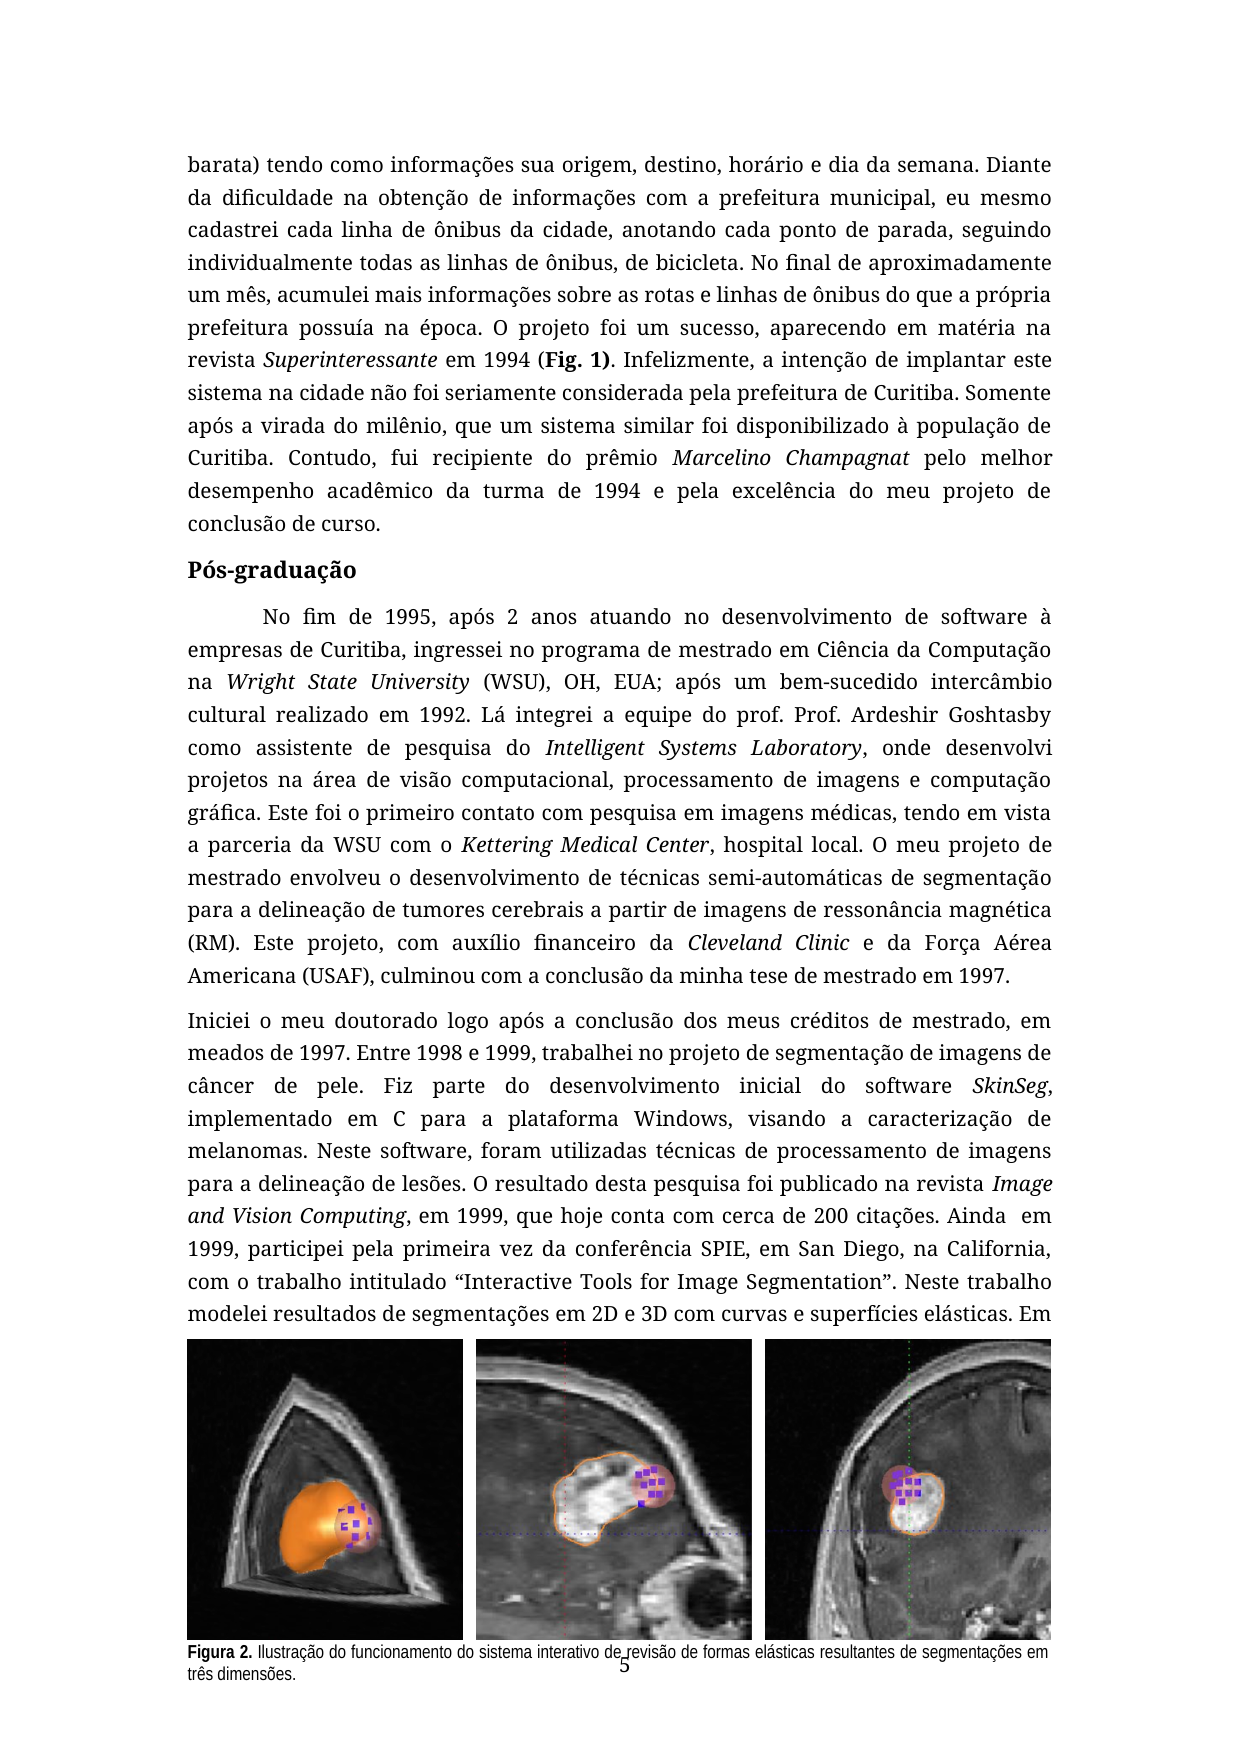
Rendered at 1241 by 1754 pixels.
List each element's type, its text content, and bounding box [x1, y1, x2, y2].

picture [476, 1339, 752, 1640]
picture [765, 1339, 1051, 1640]
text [187, 150, 1053, 537]
picture [187, 1339, 463, 1640]
text No fim de 1995, após 2 anos atuando no desenvolvimento de software à empresas de Curitiba, ingressei no programa de mestrado em Ciência da Computação na Wright State University (WSU), OH, EUA; após um bem-sucedido intercâmbio cultural realizado em 1992. Lá integrei a equipe do prof. Prof. Ardeshir Goshtasby como assistente de pesquisa do Intelligent Systems Laboratory, onde desenvolvi projetos na área de visão computacional, processamento de imagens e computação gráfica. Este foi o primeiro contato com pesquisa em imagens médicas, tendo em vista a parceria da WSU com o Kettering Medical Center, hospital local. O meu projeto de mestrado envolveu o desenvolvimento de técnicas semi-automáticas de segmentação para a delineação de tumores cerebrais a partir de imagens de ressonância magnética (RM). Este projeto, com auxílio financeiro da Cleveland Clinic e da Força Aérea Americana (USAF), culminou com a conclusão da minha tese de mestrado em 1997. [187, 602, 1053, 989]
list Pós-graduação [187, 554, 1053, 585]
